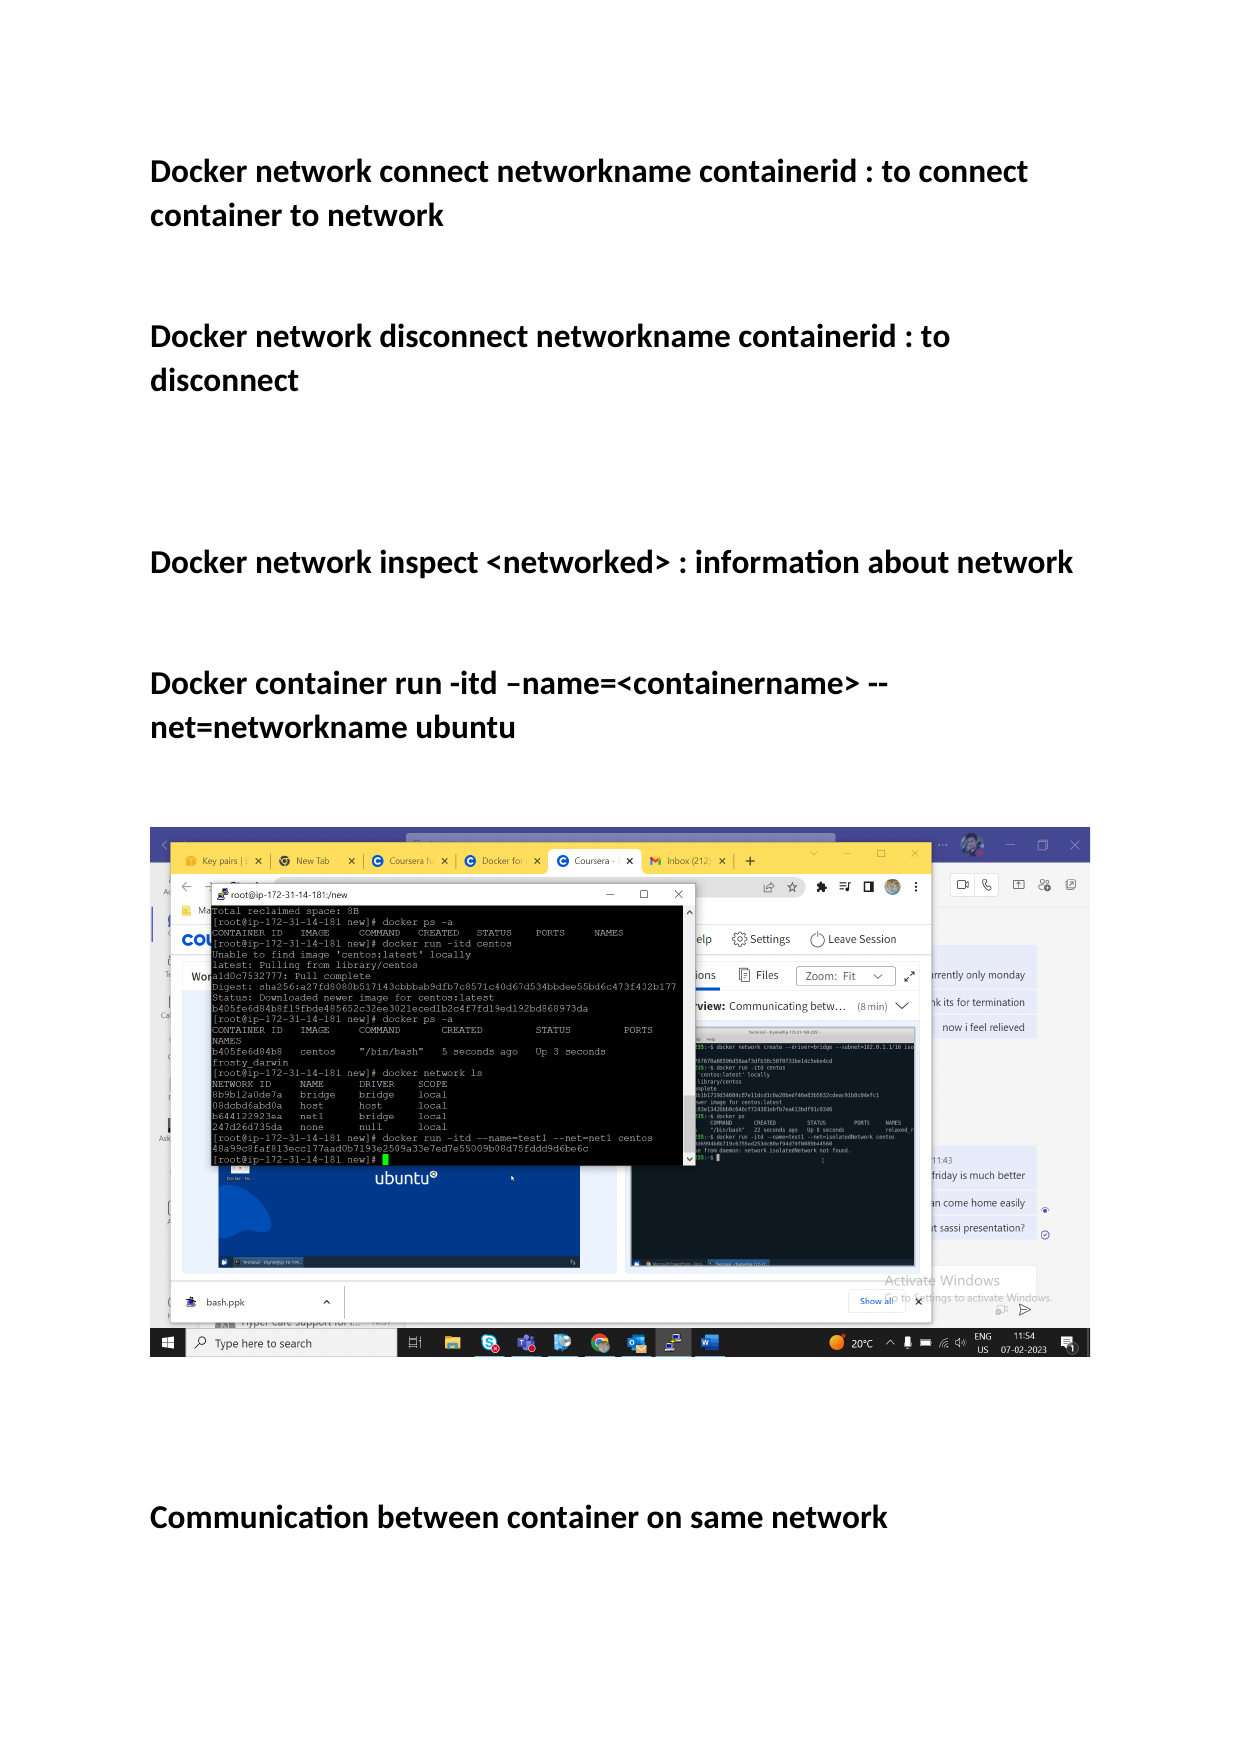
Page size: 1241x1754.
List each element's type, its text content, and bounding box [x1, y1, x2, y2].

text Docker network inspect <networked> : information about network [150, 541, 1090, 582]
text Docker container run -itd –name=<containername> --net=networkname ubuntu [150, 662, 1090, 747]
text Communication between container on same network [150, 1496, 1090, 1537]
text Docker network connect networkname containerid : to connect container to network [150, 150, 1090, 235]
picture [150, 827, 1091, 1357]
text Docker network disconnect networkname containerid : to disconnect [150, 315, 1090, 400]
